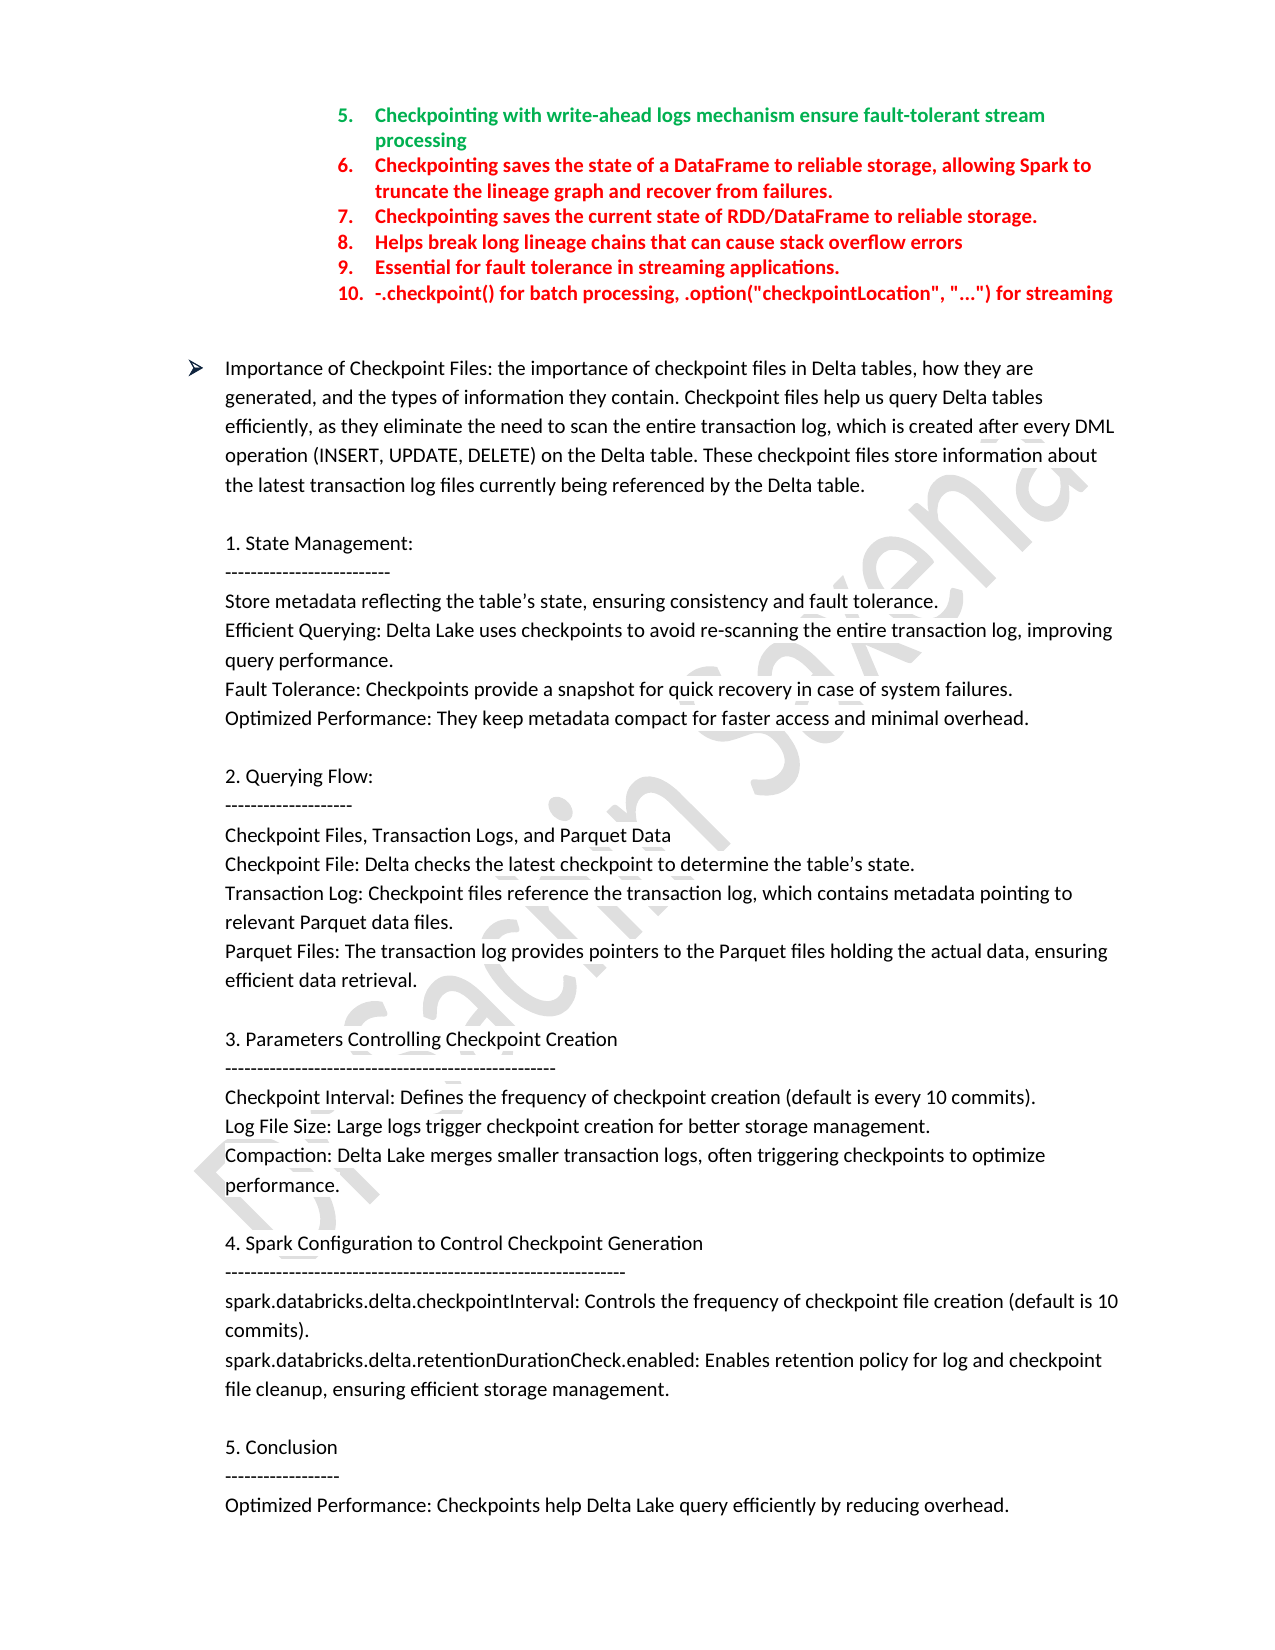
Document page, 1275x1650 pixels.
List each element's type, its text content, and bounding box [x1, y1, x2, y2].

list -.checkpoint() for batch processing, .option("checkpointLocation", "...") for streaming [337, 280, 1125, 305]
list Checkpointing saves the current state of RDD/DataFrame to reliable storage. [337, 203, 1125, 229]
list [187, 355, 1125, 1547]
list Checkpointing saves the state of a DataFrame to reliable storage, allowing Spark to truncate the lineage graph and recover from failures. [337, 153, 1125, 203]
list Helps break long lineage chains that can cause stack overflow errors [337, 229, 1125, 254]
list Essential for fault tolerance in streaming applications. [337, 254, 1125, 280]
list Checkpointing with write-ahead logs mechanism ensure fault-tolerant stream processing [337, 102, 1125, 153]
